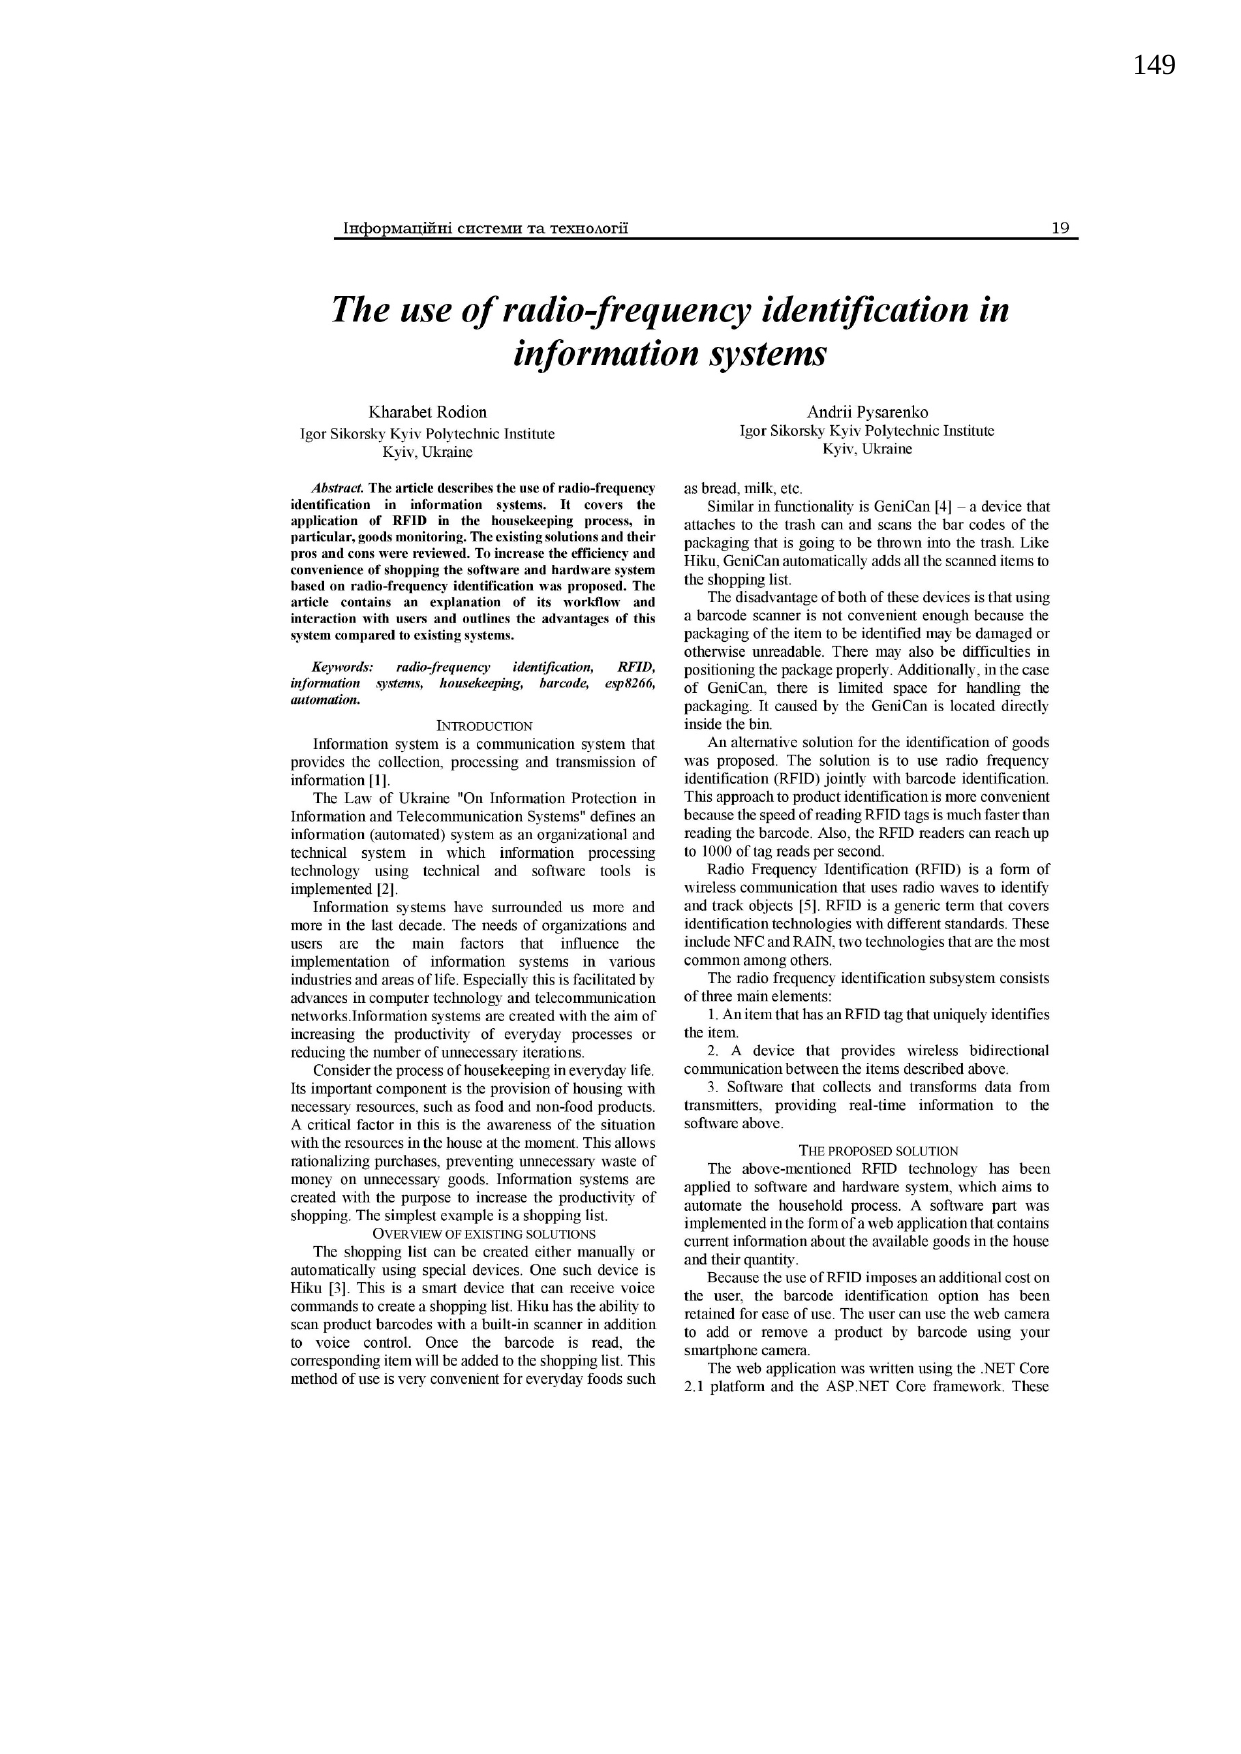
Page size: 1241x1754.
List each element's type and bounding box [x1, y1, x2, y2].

picture [148, 118, 1147, 1532]
